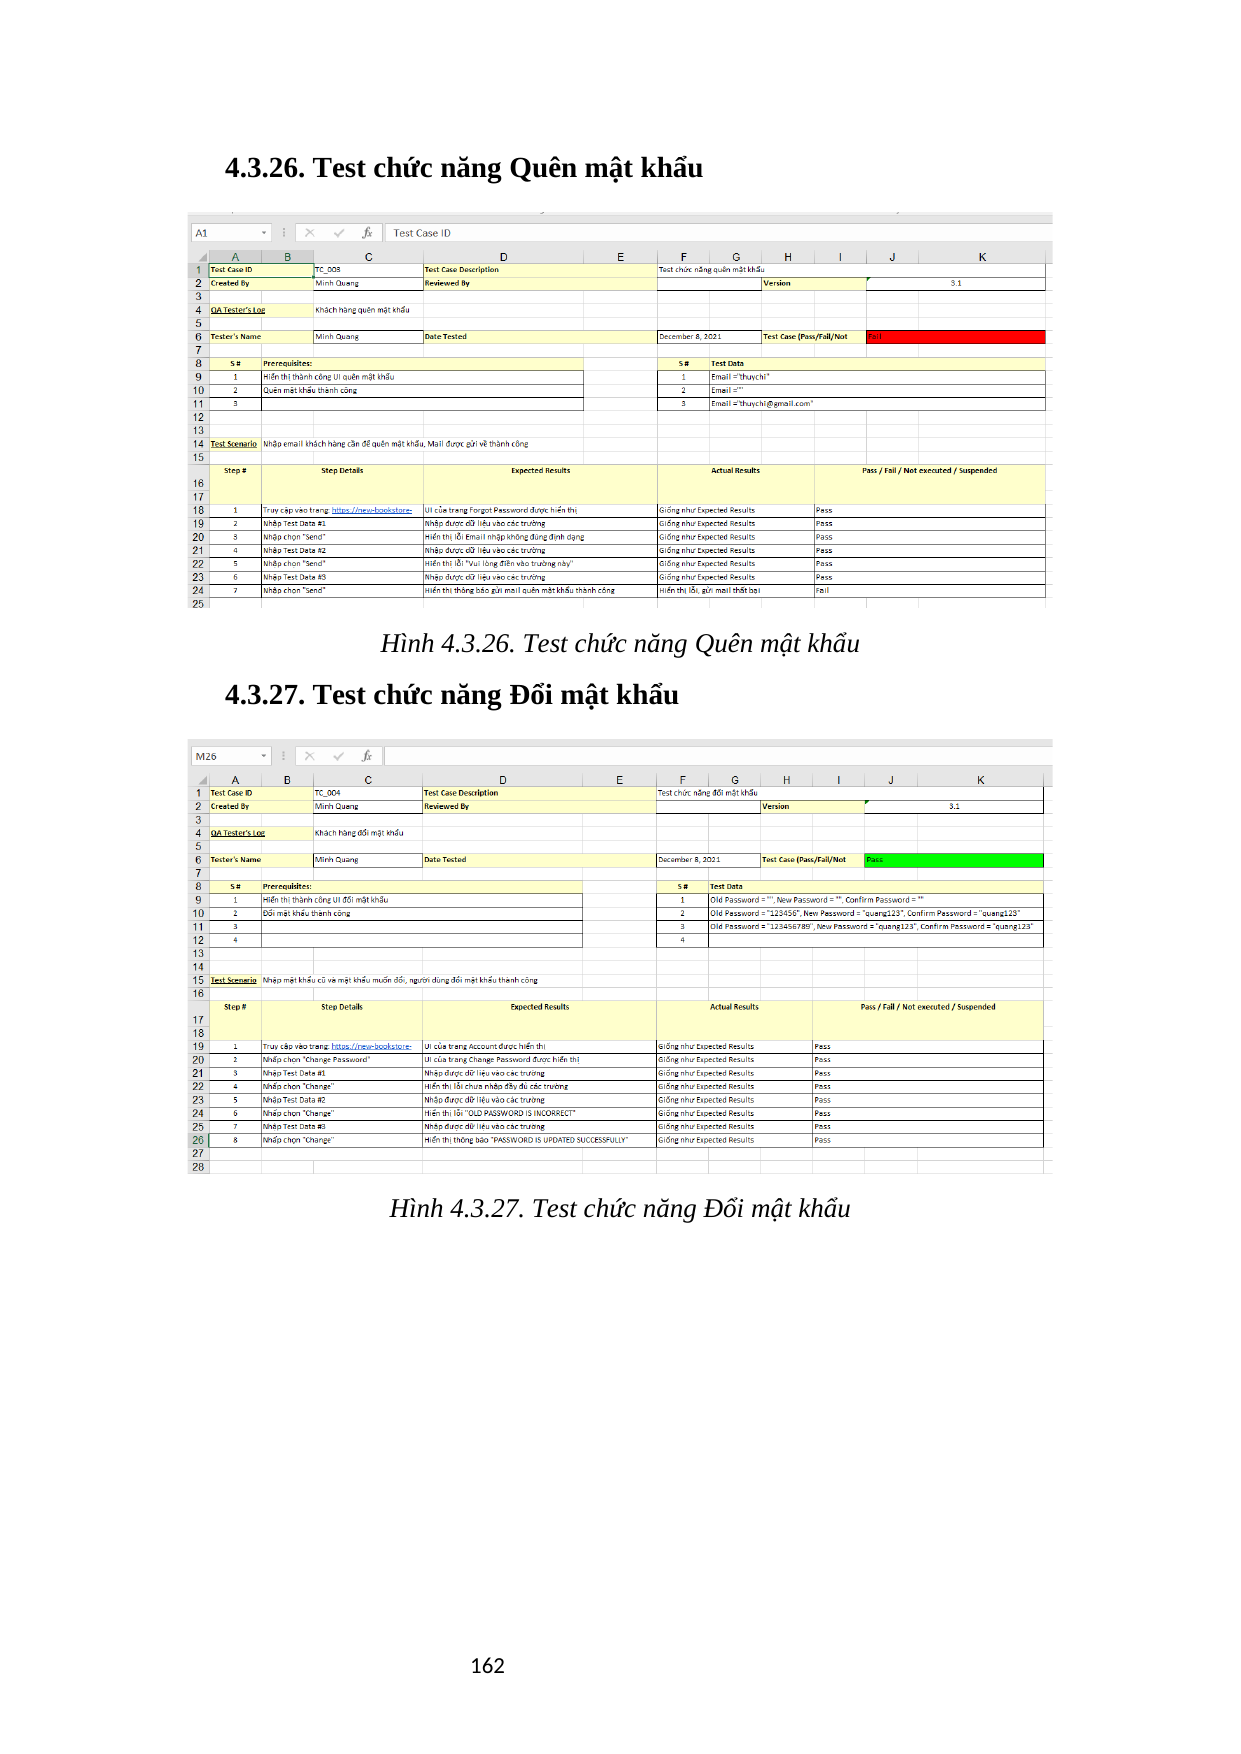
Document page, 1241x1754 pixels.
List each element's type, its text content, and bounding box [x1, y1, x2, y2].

subtitle 4.3.27. Test chức năng Đổi mật khẩu [187, 677, 1053, 711]
text Hình 4.3.27. Test chức năng Đổi mật khẩu [187, 1192, 1053, 1223]
picture [187, 739, 1053, 1174]
text Hình 4.3.26. Test chức năng Quên mật khẩu [187, 627, 1053, 658]
subtitle 4.3.26. Test chức năng Quên mật khẩu [187, 150, 1053, 183]
picture [187, 212, 1053, 608]
